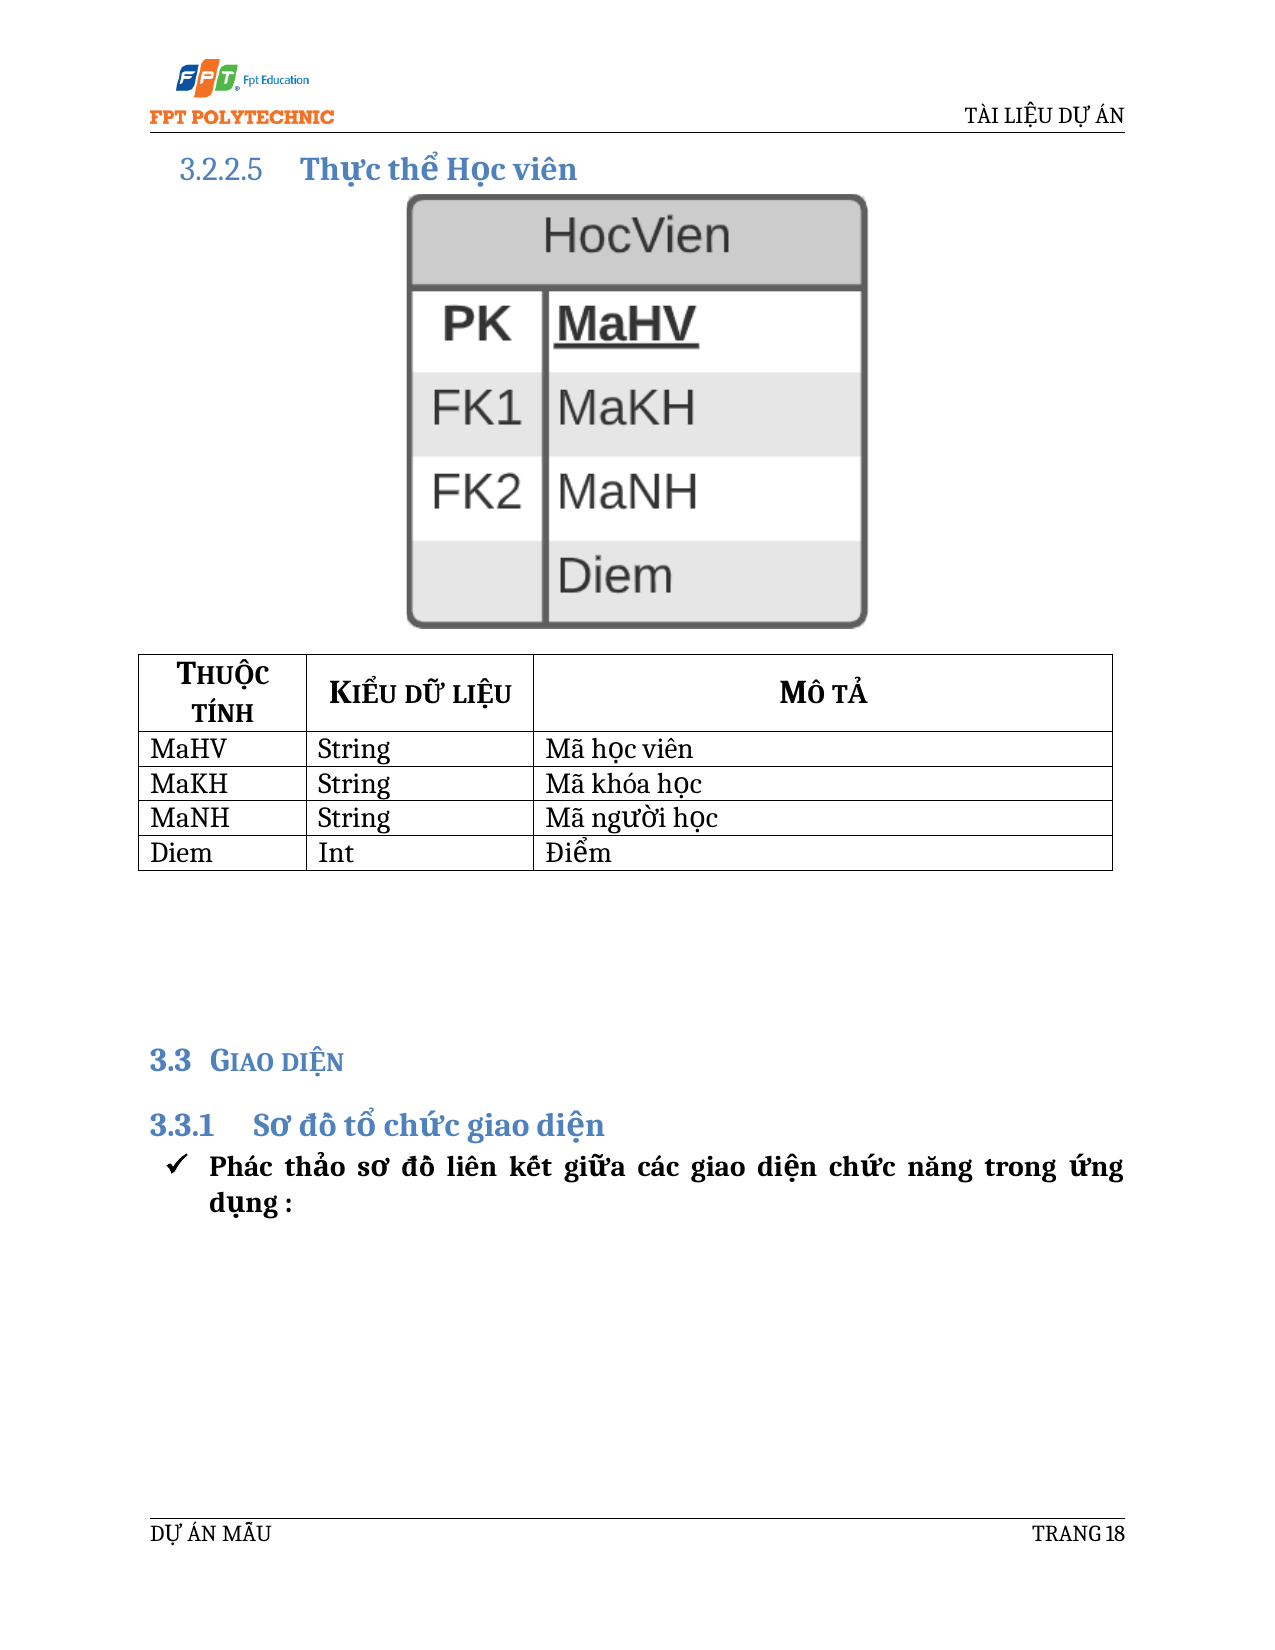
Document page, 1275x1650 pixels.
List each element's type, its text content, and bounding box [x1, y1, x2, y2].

table_cell MaKH [139, 767, 306, 800]
picture [150, 59, 336, 124]
table_cell Mã người học [534, 801, 1112, 835]
picture [406, 194, 869, 629]
table_cell Điểm [534, 836, 1112, 869]
list Phác thảo sơ đồ liên kết giữa các giao diện chức năng trong ứng dụng : [165, 1150, 1125, 1220]
table_cell Diem [139, 836, 306, 869]
table_cell Mã khóa học [534, 767, 1112, 800]
table_cell String [307, 732, 533, 766]
table_cell String [307, 767, 533, 800]
subtitle Sơ đồ tổ chức giao diện [150, 1106, 1125, 1145]
subtitle Thực thể Học viên [179, 150, 1125, 188]
subtitle Giao diện [150, 1041, 1125, 1080]
table_cell String [307, 801, 533, 835]
table_cell MaNH [139, 801, 306, 835]
table_cell MaHV [139, 732, 306, 766]
table_header Mô tả [534, 655, 1112, 731]
table_cell Int [307, 836, 533, 869]
table_header Thuộc tính [139, 655, 306, 731]
table_cell Mã học viên [534, 732, 1112, 766]
table_header Kiểu dữ liệu [307, 655, 533, 731]
